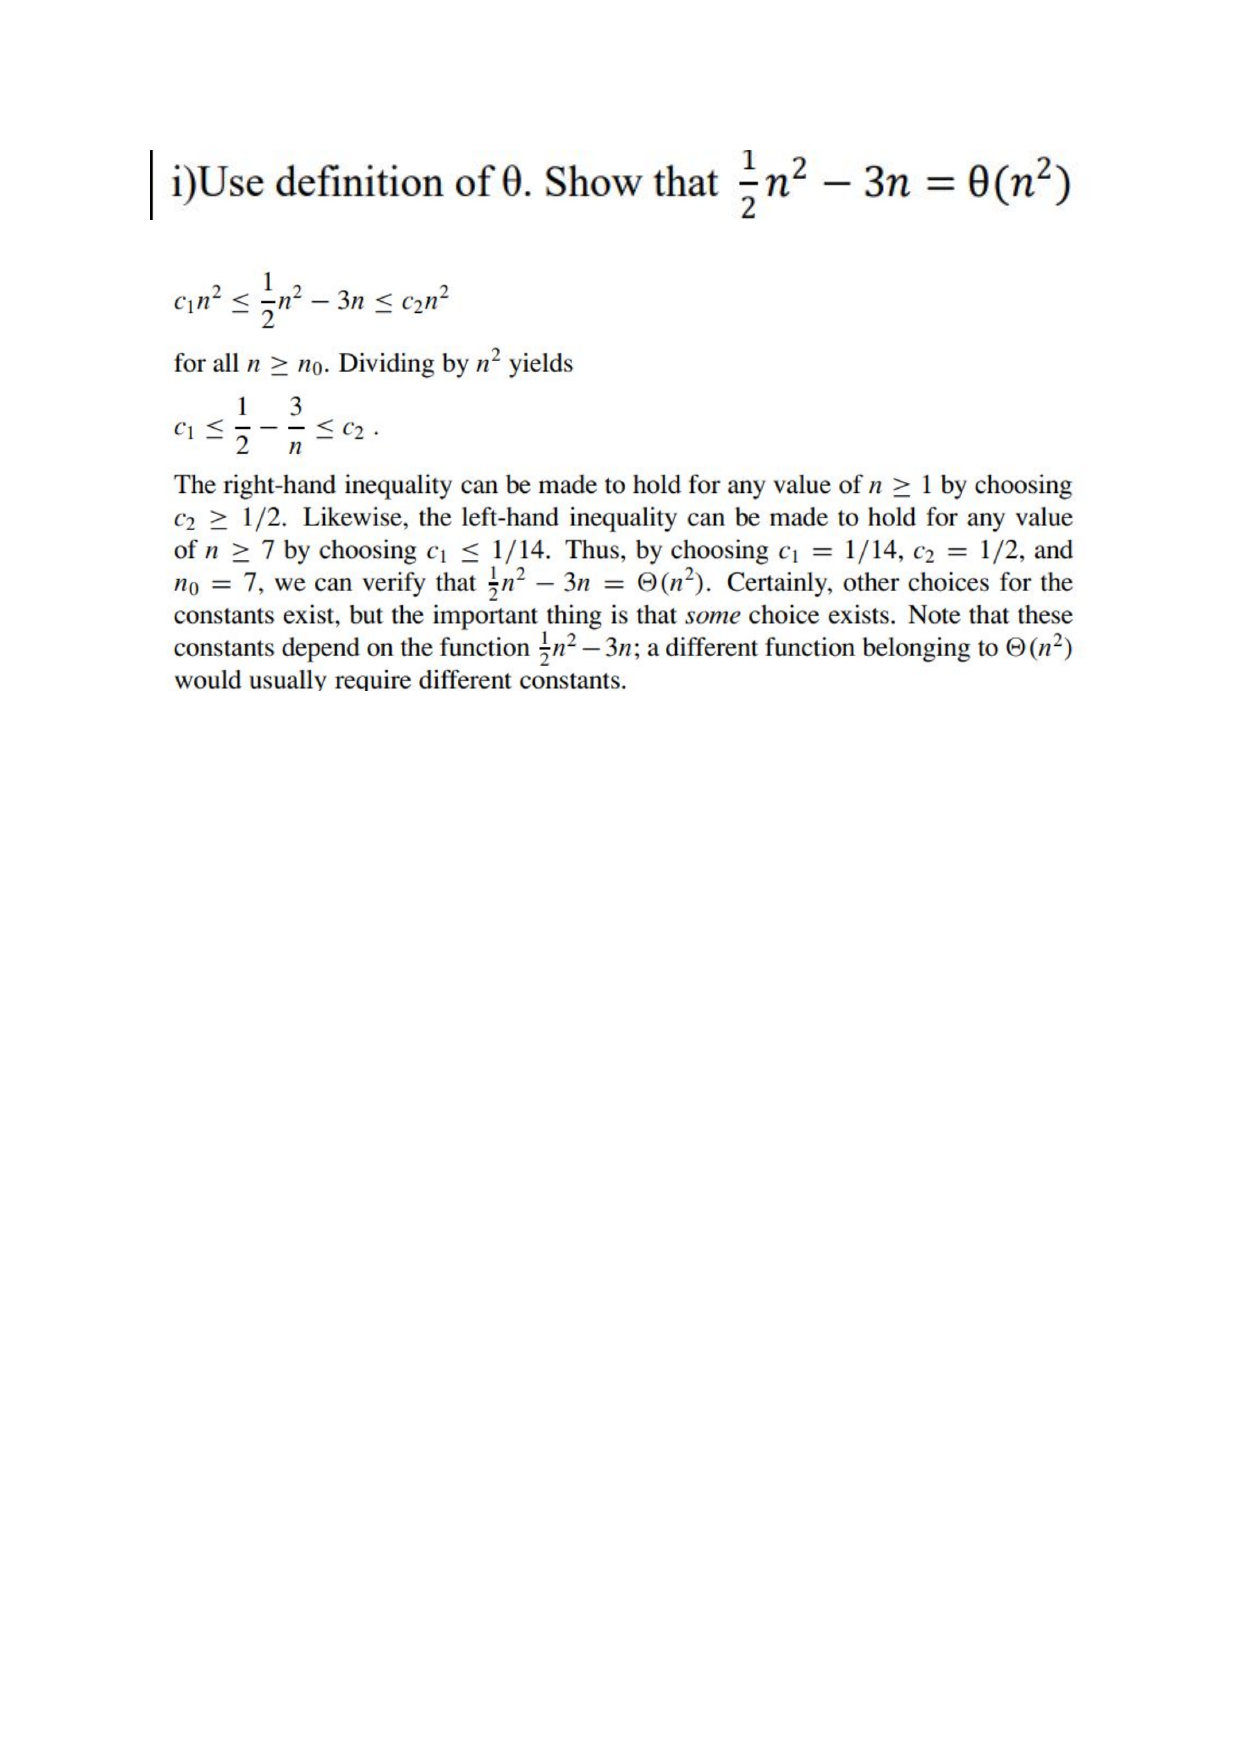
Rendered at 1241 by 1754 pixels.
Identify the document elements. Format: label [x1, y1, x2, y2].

picture [150, 150, 1091, 220]
picture [150, 244, 1091, 691]
